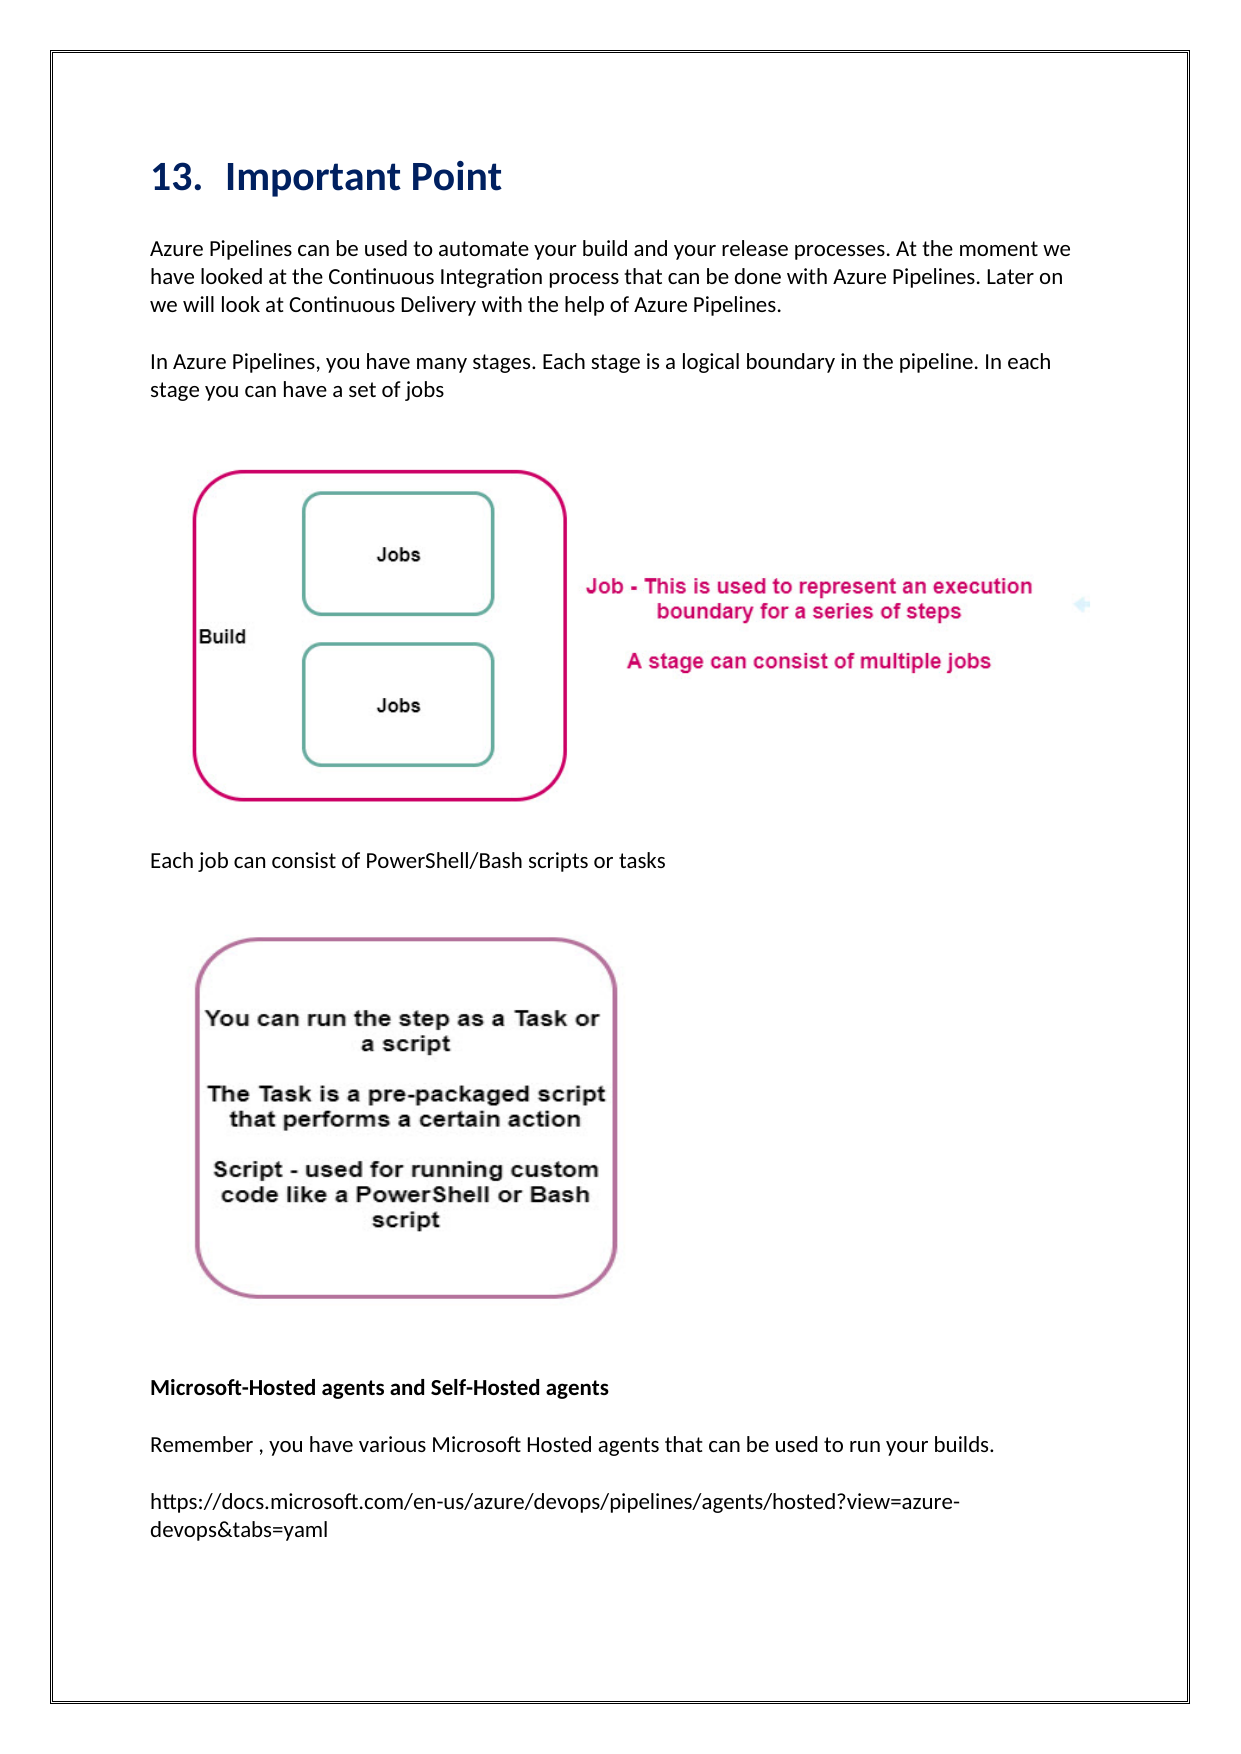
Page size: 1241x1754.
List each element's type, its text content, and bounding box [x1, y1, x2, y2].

text Azure Pipelines can be used to automate your build and your release processes. At the moment we have looked at the Continuous Integration process that can be done with Azure Pipelines. Later on we will look at Continuous Delivery with the help of Azure Pipelines. [150, 234, 1090, 318]
text Microsoft-Hosted agents and Self-Hosted agents [150, 1373, 1090, 1401]
text Remember , you have various Microsoft Hosted agents that can be used to run your builds. [150, 1430, 1090, 1458]
picture [150, 903, 666, 1344]
picture [150, 432, 1091, 817]
text https://docs.microsoft.com/en-us/azure/devops/pipelines/agents/hosted?view=azure-devops&tabs=yaml [150, 1487, 1090, 1543]
list Important Point [150, 150, 1090, 201]
text Each job can consist of PowerShell/Bash scripts or tasks [150, 846, 1090, 874]
text In Azure Pipelines, you have many stages. Each stage is a logical boundary in the pipeline. In each stage you can have a set of jobs [150, 347, 1090, 403]
